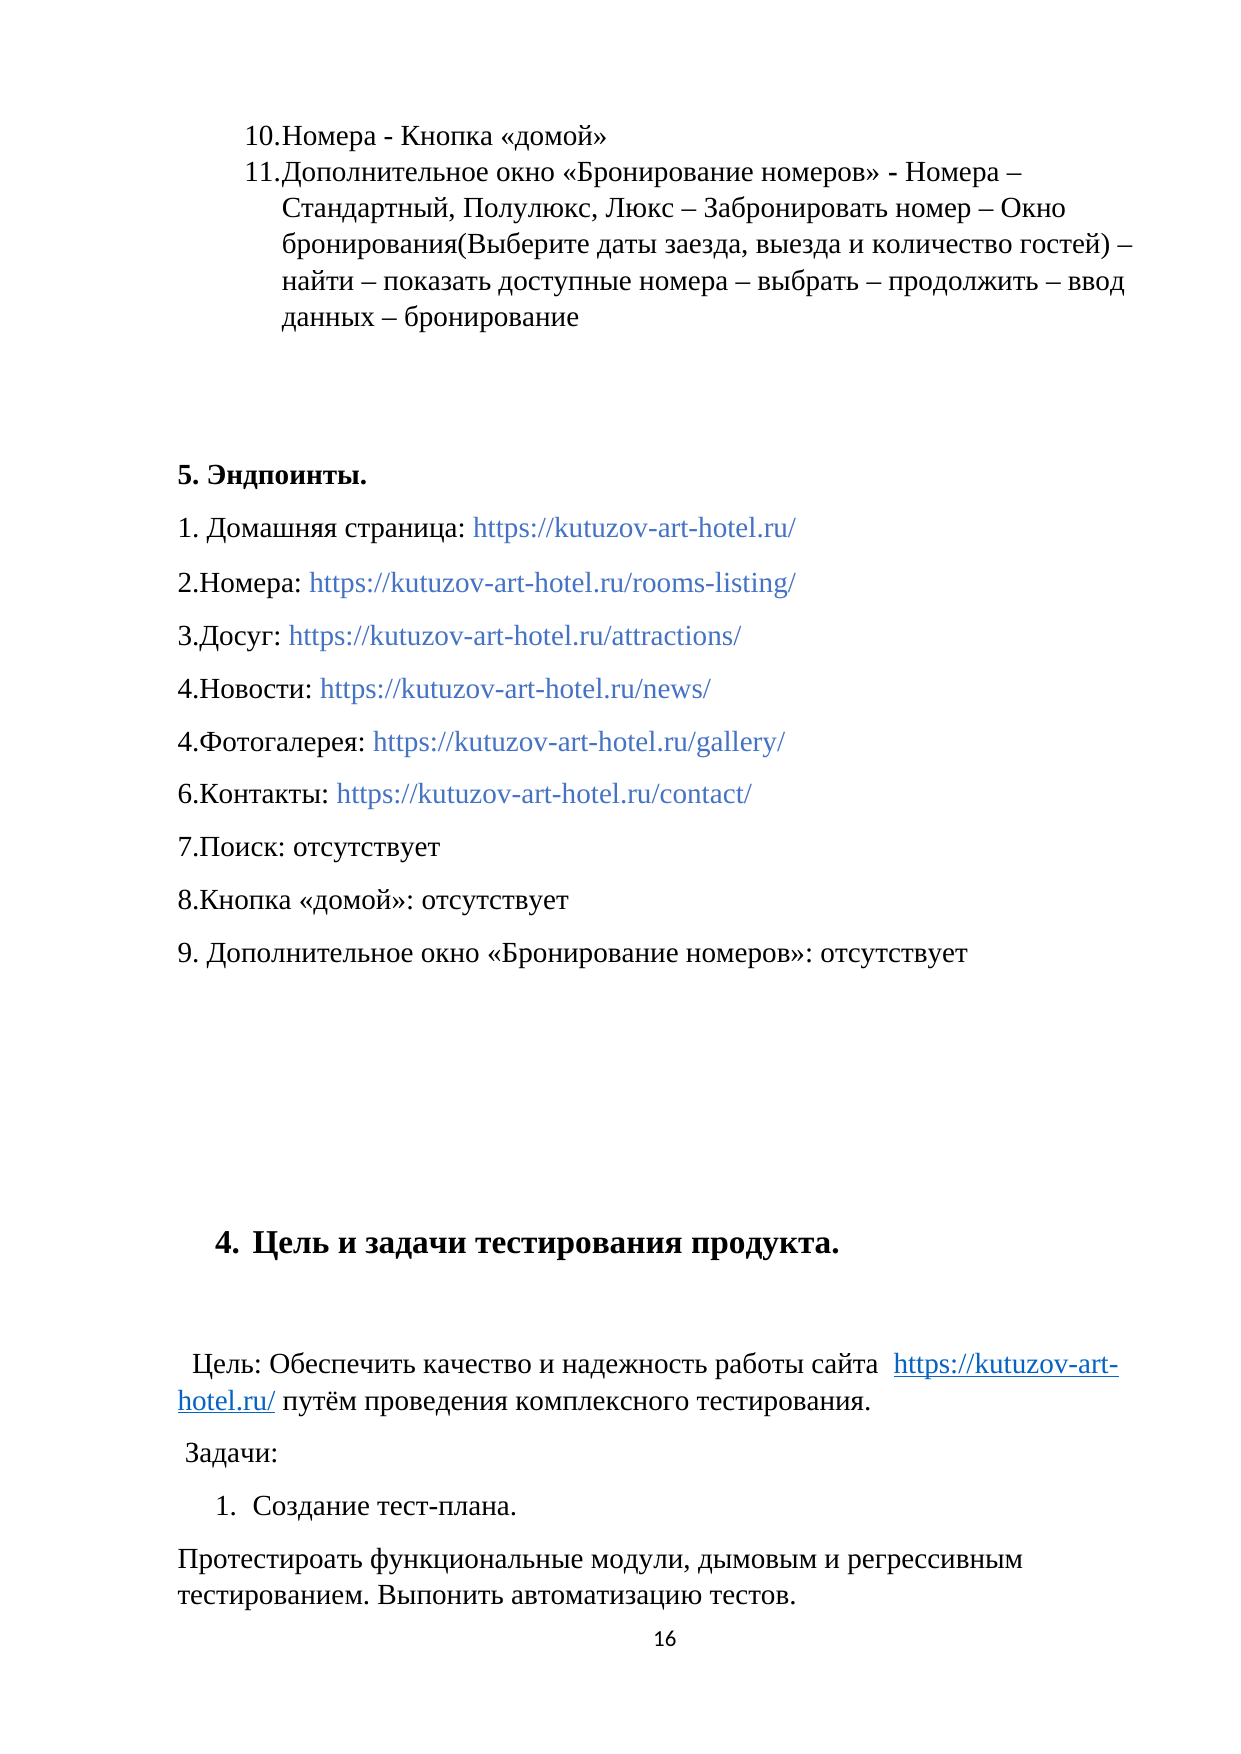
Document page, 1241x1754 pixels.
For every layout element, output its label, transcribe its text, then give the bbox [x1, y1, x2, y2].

text 8.Кнопка «домой»: отсутствует [177, 882, 1152, 916]
list Номера - Кнопка «домой» [244, 118, 1152, 152]
text Задачи: [177, 1436, 1152, 1469]
text 6.Контакты: https://kutuzov-art-hotel.ru/contact/ [177, 777, 1152, 810]
text 2.Номера: https://kutuzov-art-hotel.ru/rooms-listing/ [177, 565, 1152, 599]
text 4.Фотогалерея: https://kutuzov-art-hotel.ru/gallery/ [177, 724, 1152, 757]
text Цель: Обеспечить качество и надежность работы сайта https://kutuzov-art-hotel.ru/ путём проведения комплексного тестирования. [177, 1347, 1152, 1416]
list Цель и задачи тестирования продукта. [215, 1222, 1152, 1261]
text 1. Домашняя страница: https://kutuzov-art-hotel.ru/ [177, 510, 1152, 544]
text Протестироать функциональные модули, дымовым и регрессивным тестированием. Выпонить автоматизацию тестов. [177, 1541, 1152, 1611]
text 5. Эндпоинты. [177, 457, 1152, 491]
text 7.Поиск: отсутствует [177, 829, 1152, 863]
text 3.Досуг: https://kutuzov-art-hotel.ru/attractions/ [177, 618, 1152, 652]
list Дополнительное окно «Бронирование номеров» - Номера – Стандартный, Полулюкс, Люкс – Забронировать номер – Окно бронирования(Выберите даты заезда, выезда и количество гостей) – найти – показать доступные номера – выбрать – продолжить – ввод данных – бронирование [244, 154, 1152, 332]
text 9. Дополнительное окно «Бронирование номеров»: отсутствует [177, 935, 1152, 968]
list Создание тест-плана. [215, 1488, 1152, 1522]
text 4.Новости: https://kutuzov-art-hotel.ru/news/ [177, 671, 1152, 704]
